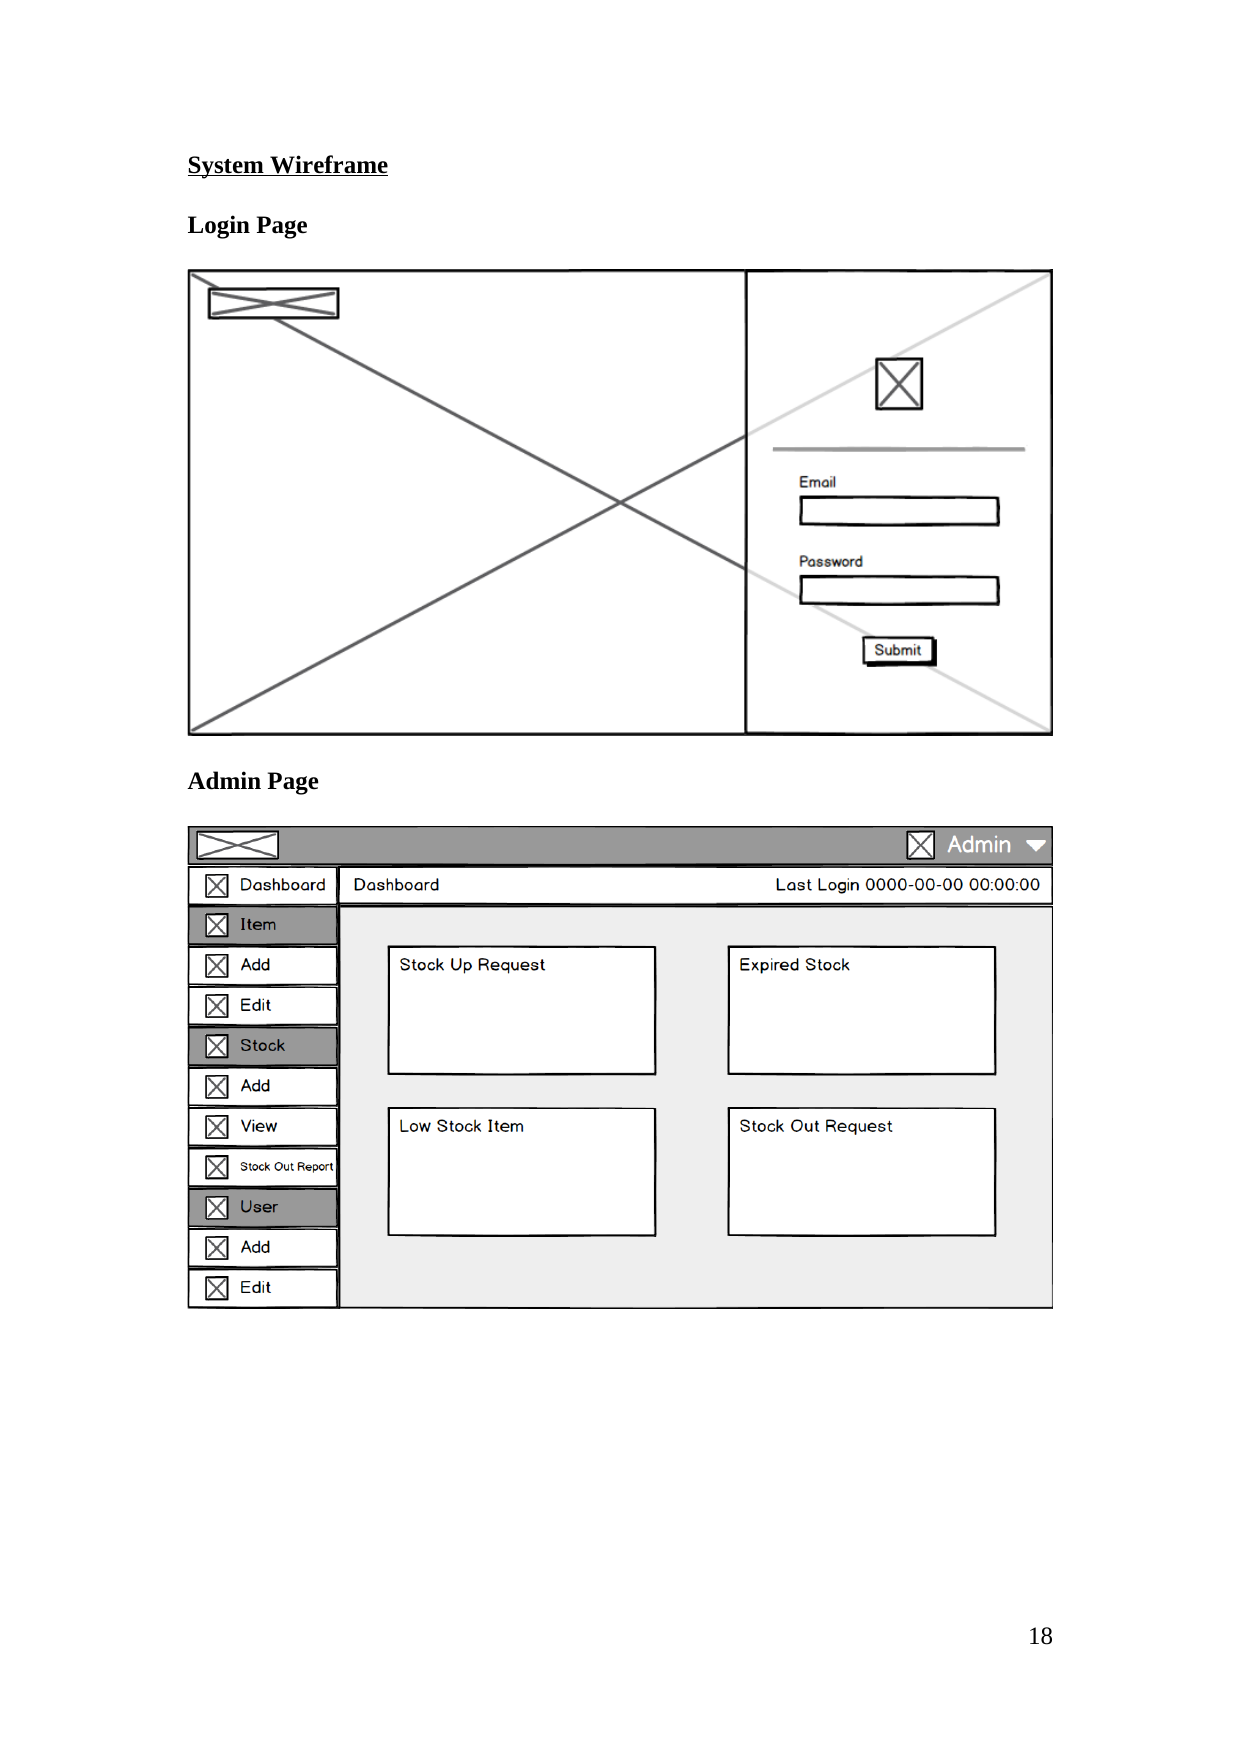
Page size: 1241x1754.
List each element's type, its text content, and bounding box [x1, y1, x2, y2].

text Login Page [187, 210, 1053, 238]
text Admin Page [187, 766, 1053, 795]
text System Wireframe [187, 150, 1053, 179]
picture [187, 269, 1053, 736]
picture [187, 826, 1053, 1309]
